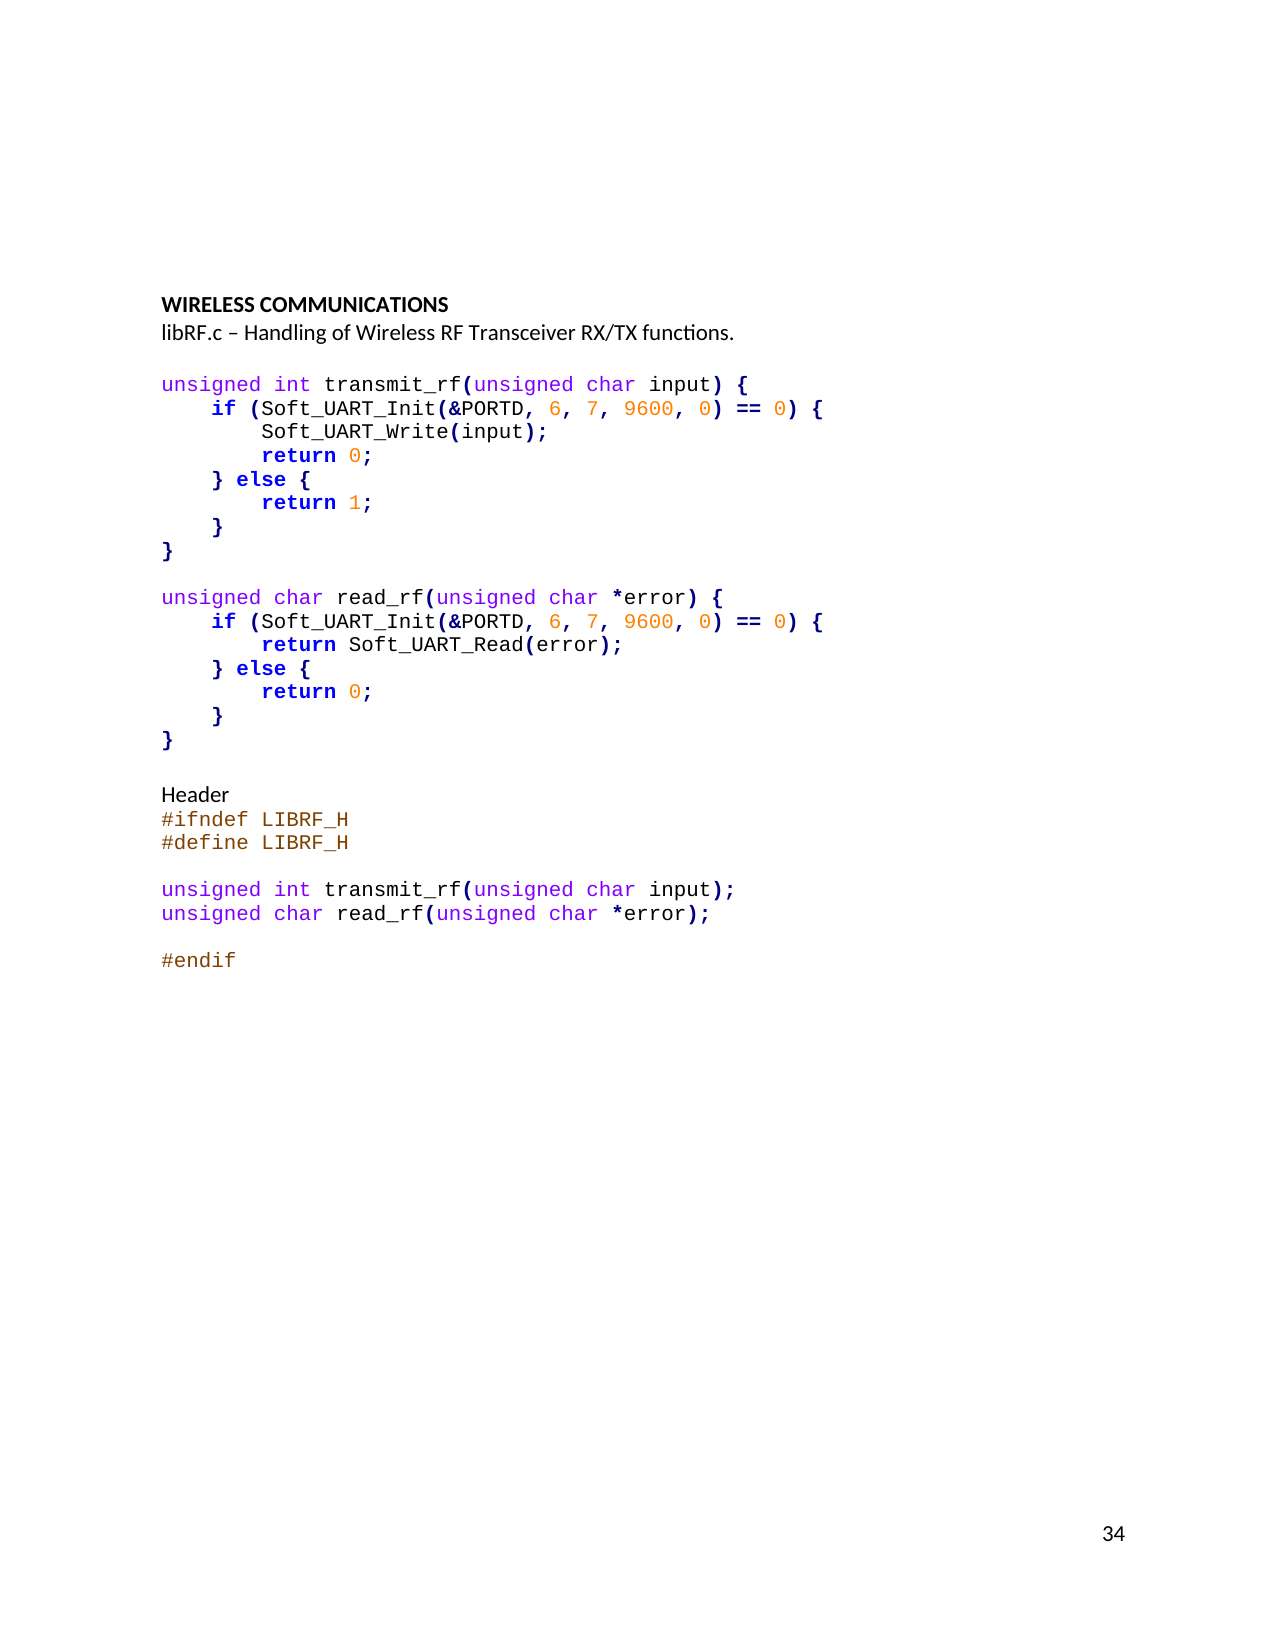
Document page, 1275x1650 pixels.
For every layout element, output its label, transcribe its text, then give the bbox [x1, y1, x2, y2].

table_header WIRELESS COMMUNICATIONS libRF.c – Handling of Wireless RF Transceiver RX/TX functions. [150, 290, 1124, 374]
table_cell unsigned int transmit_rf(unsigned char input) { if (Soft_UART_Init(&PORTD, 6, 7, 9600, 0) == 0) { Soft_UART_Write(input); return 0; } else { return 1; } } unsigned char read_rf(unsigned char *error) { if (Soft_UART_Init(&PORTD, 6, 7, 9600, 0) == 0) { return Soft_UART_Read(error); } else { return 0; } } [150, 374, 1124, 752]
table_cell #ifndef LIBRF_H #define LIBRF_H unsigned int transmit_rf(unsigned char input); unsigned char read_rf(unsigned char *error); #endif [150, 809, 1124, 974]
table_cell Header [150, 753, 1124, 808]
